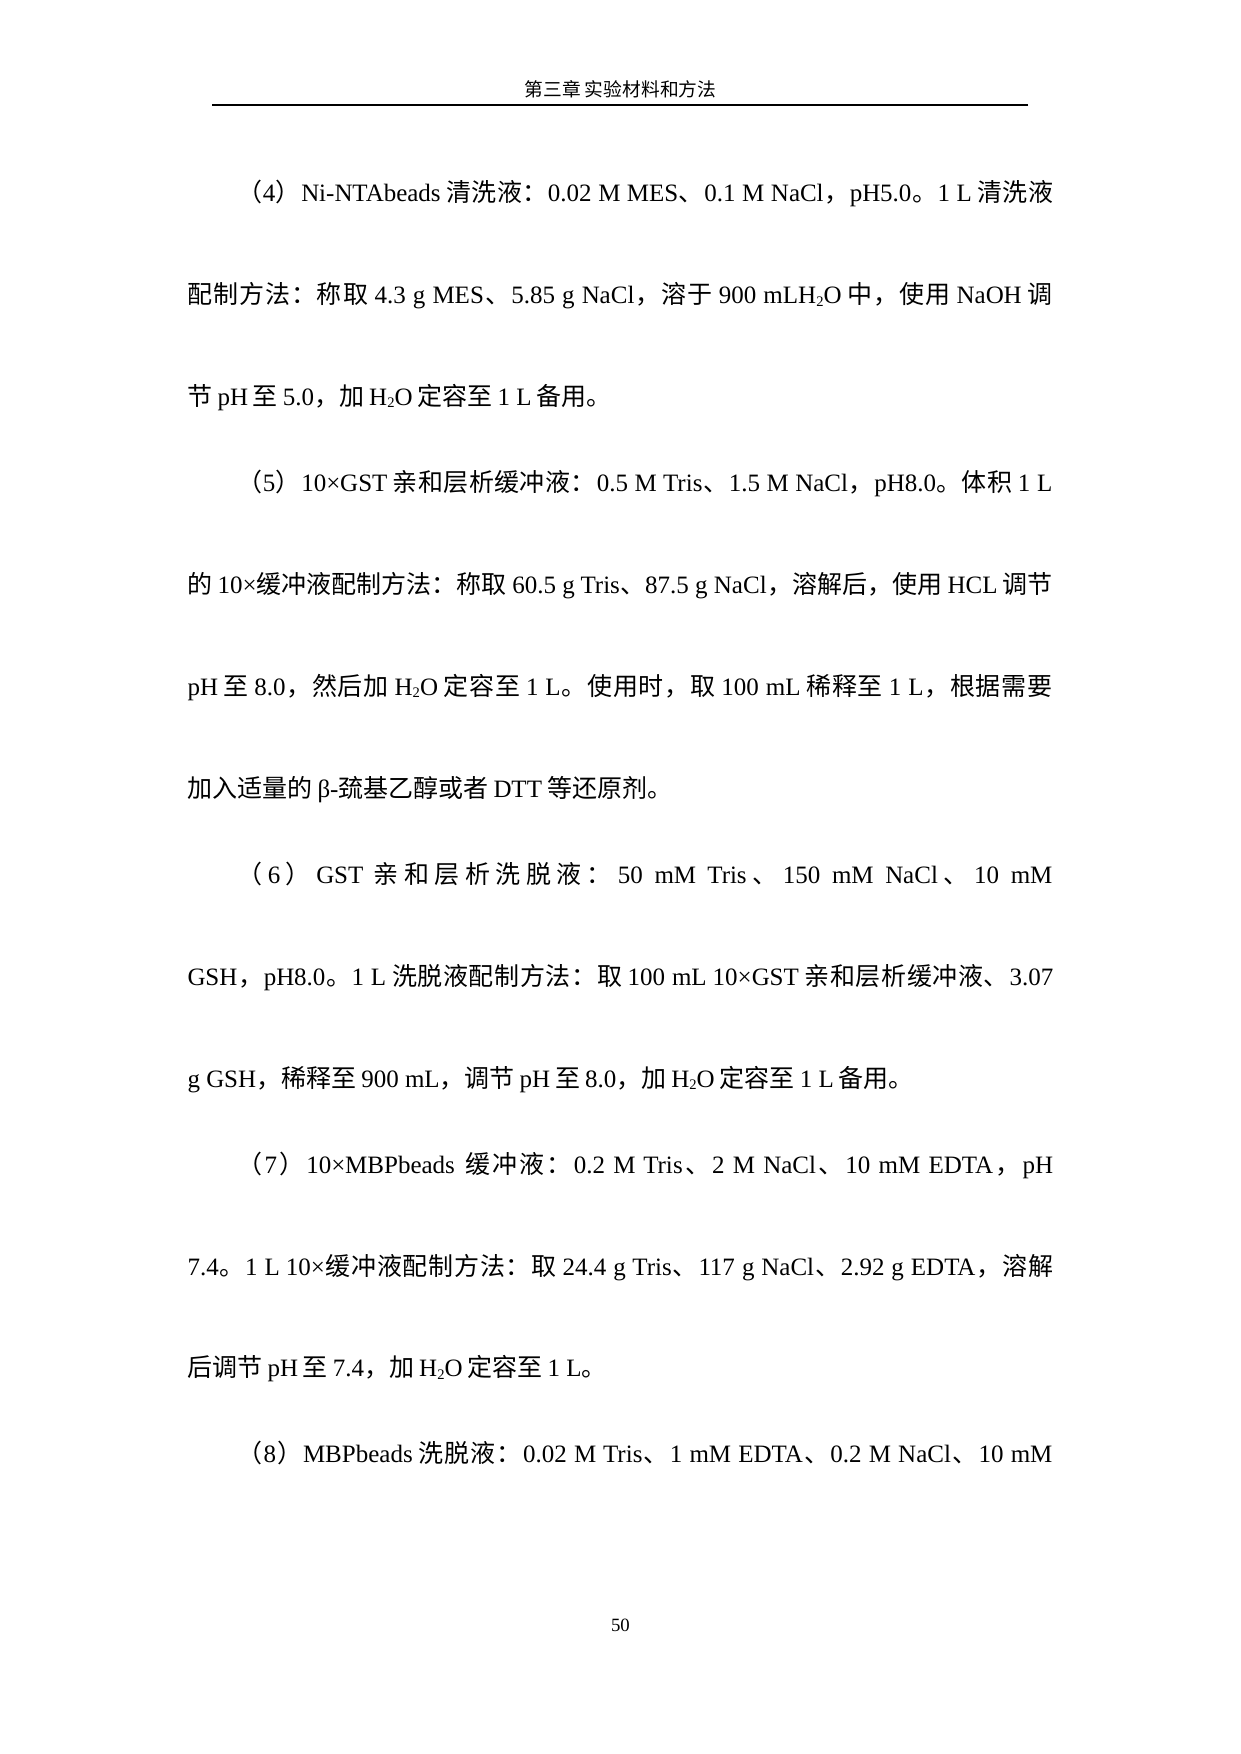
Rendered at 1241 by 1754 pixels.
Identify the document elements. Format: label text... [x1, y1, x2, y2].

text （6）GST亲和层析洗脱液：50 mM Tris、150 mM NaCl、10 mM GSH，pH8.0。1 L洗脱液配制方法：取100 mL 10×GST亲和层析缓冲液、3.07 g GSH，稀释至900 mL，调节pH至8.0，加H2O定容至1 L备用。 [187, 838, 1053, 1110]
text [187, 1418, 1053, 1486]
text （5）10×GST亲和层析缓冲液：0.5 M Tris、1.5 M NaCl，pH8.0。体积1 L的10×缓冲液配制方法：称取60.5 g Tris、87.5 g NaCl，溶解后，使用HCL调节pH至8.0，然后加H2O定容至1 L。使用时，取100 mL稀释至1 L，根据需要加入适量的β-巯基乙醇或者DTT等还原剂。 [187, 447, 1053, 820]
text （7）10×MBPbeads 缓冲液：0.2 M Tris、2 M NaCl、10 mM EDTA，pH 7.4。1 L 10×缓冲液配制方法：取24.4 g Tris、117 g NaCl、2.92 g EDTA，溶解后调节pH至7.4，加H2O定容至1 L。 [187, 1128, 1053, 1400]
text （4）Ni-NTAbeads清洗液：0.02 M MES、0.1 M NaCl，pH5.0。1 L清洗液配制方法：称取4.3 g MES、5.85 g NaCl，溶于900 mLH2O中，使用NaOH调节pH至5.0，加H2O定容至1 L备用。 [187, 157, 1053, 429]
